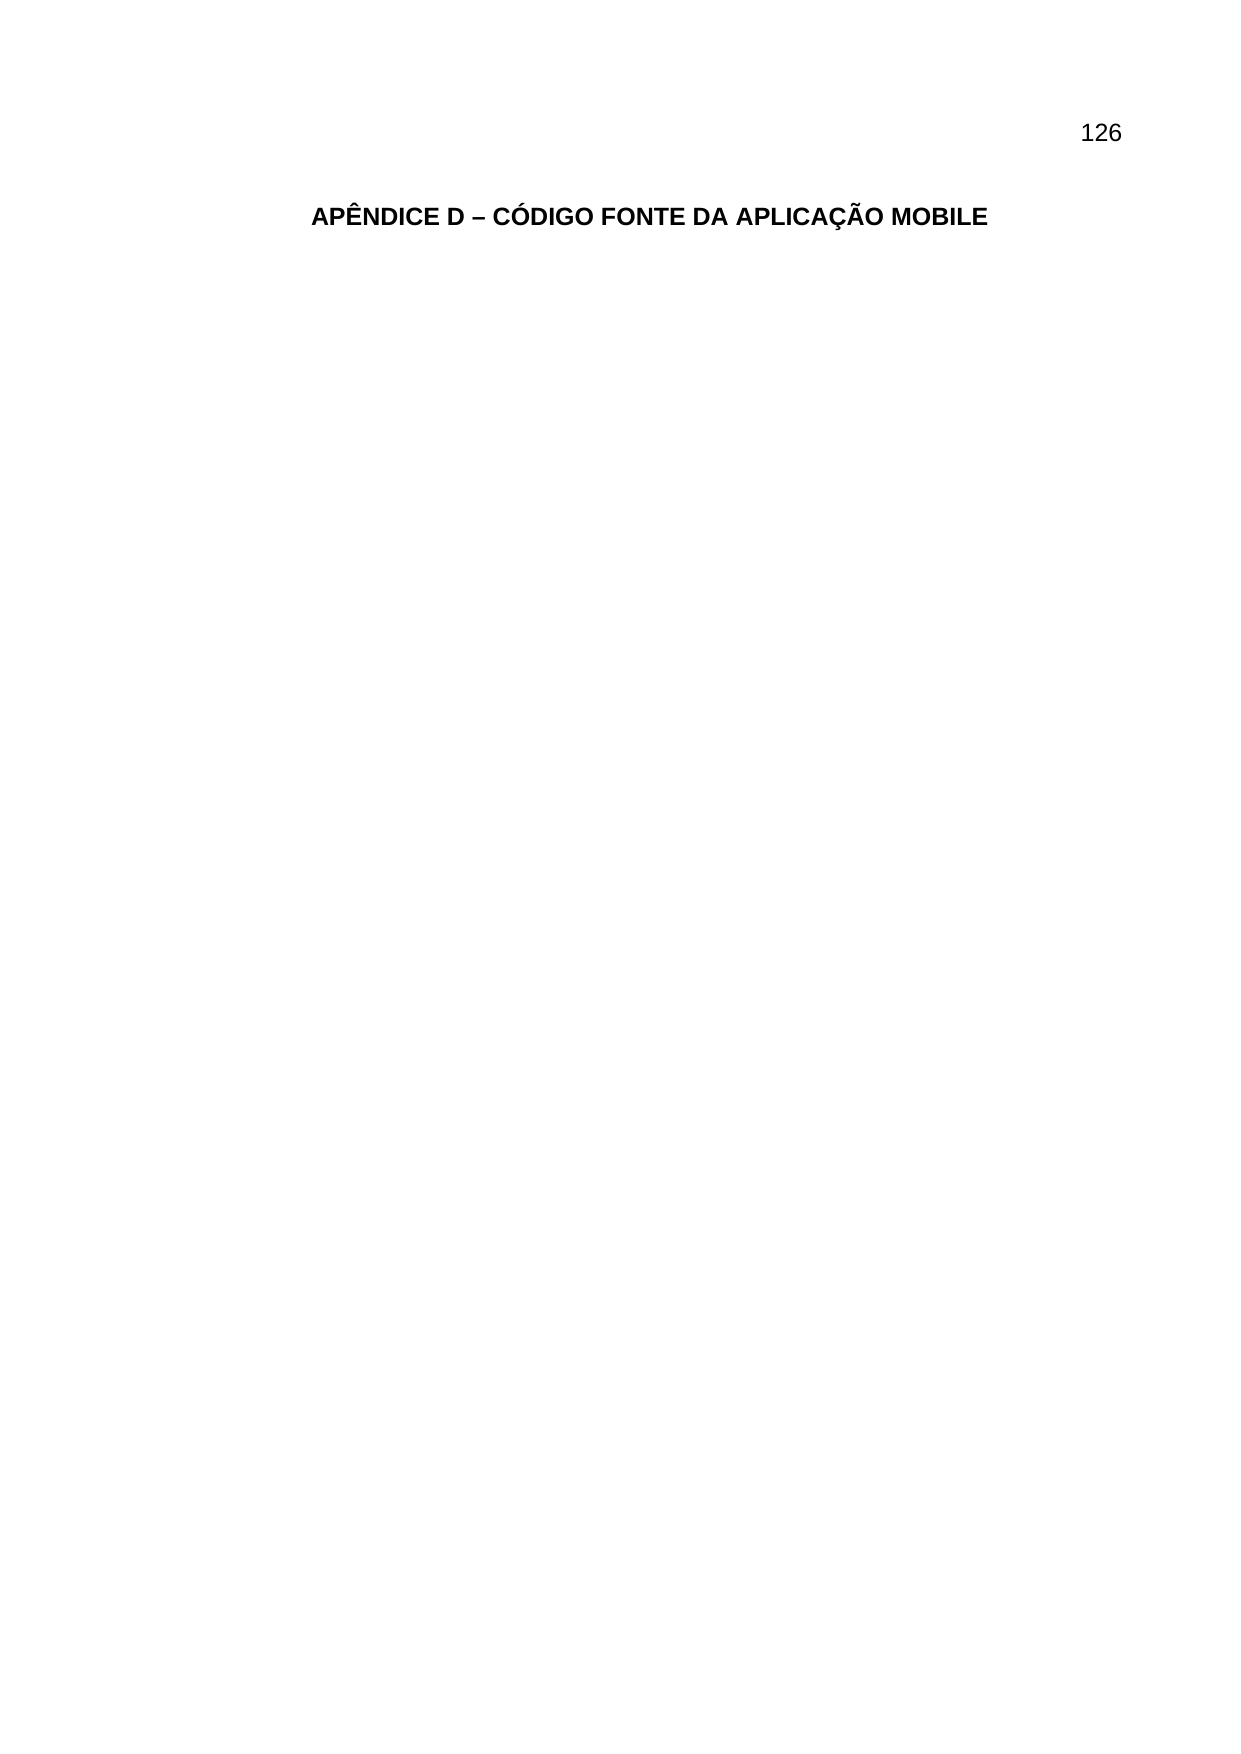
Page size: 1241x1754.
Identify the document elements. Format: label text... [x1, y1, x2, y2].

subtitle APÊNDICE D – CÓDIGO FONTE DA APLICAÇÃO MOBILE [177, 202, 1122, 231]
